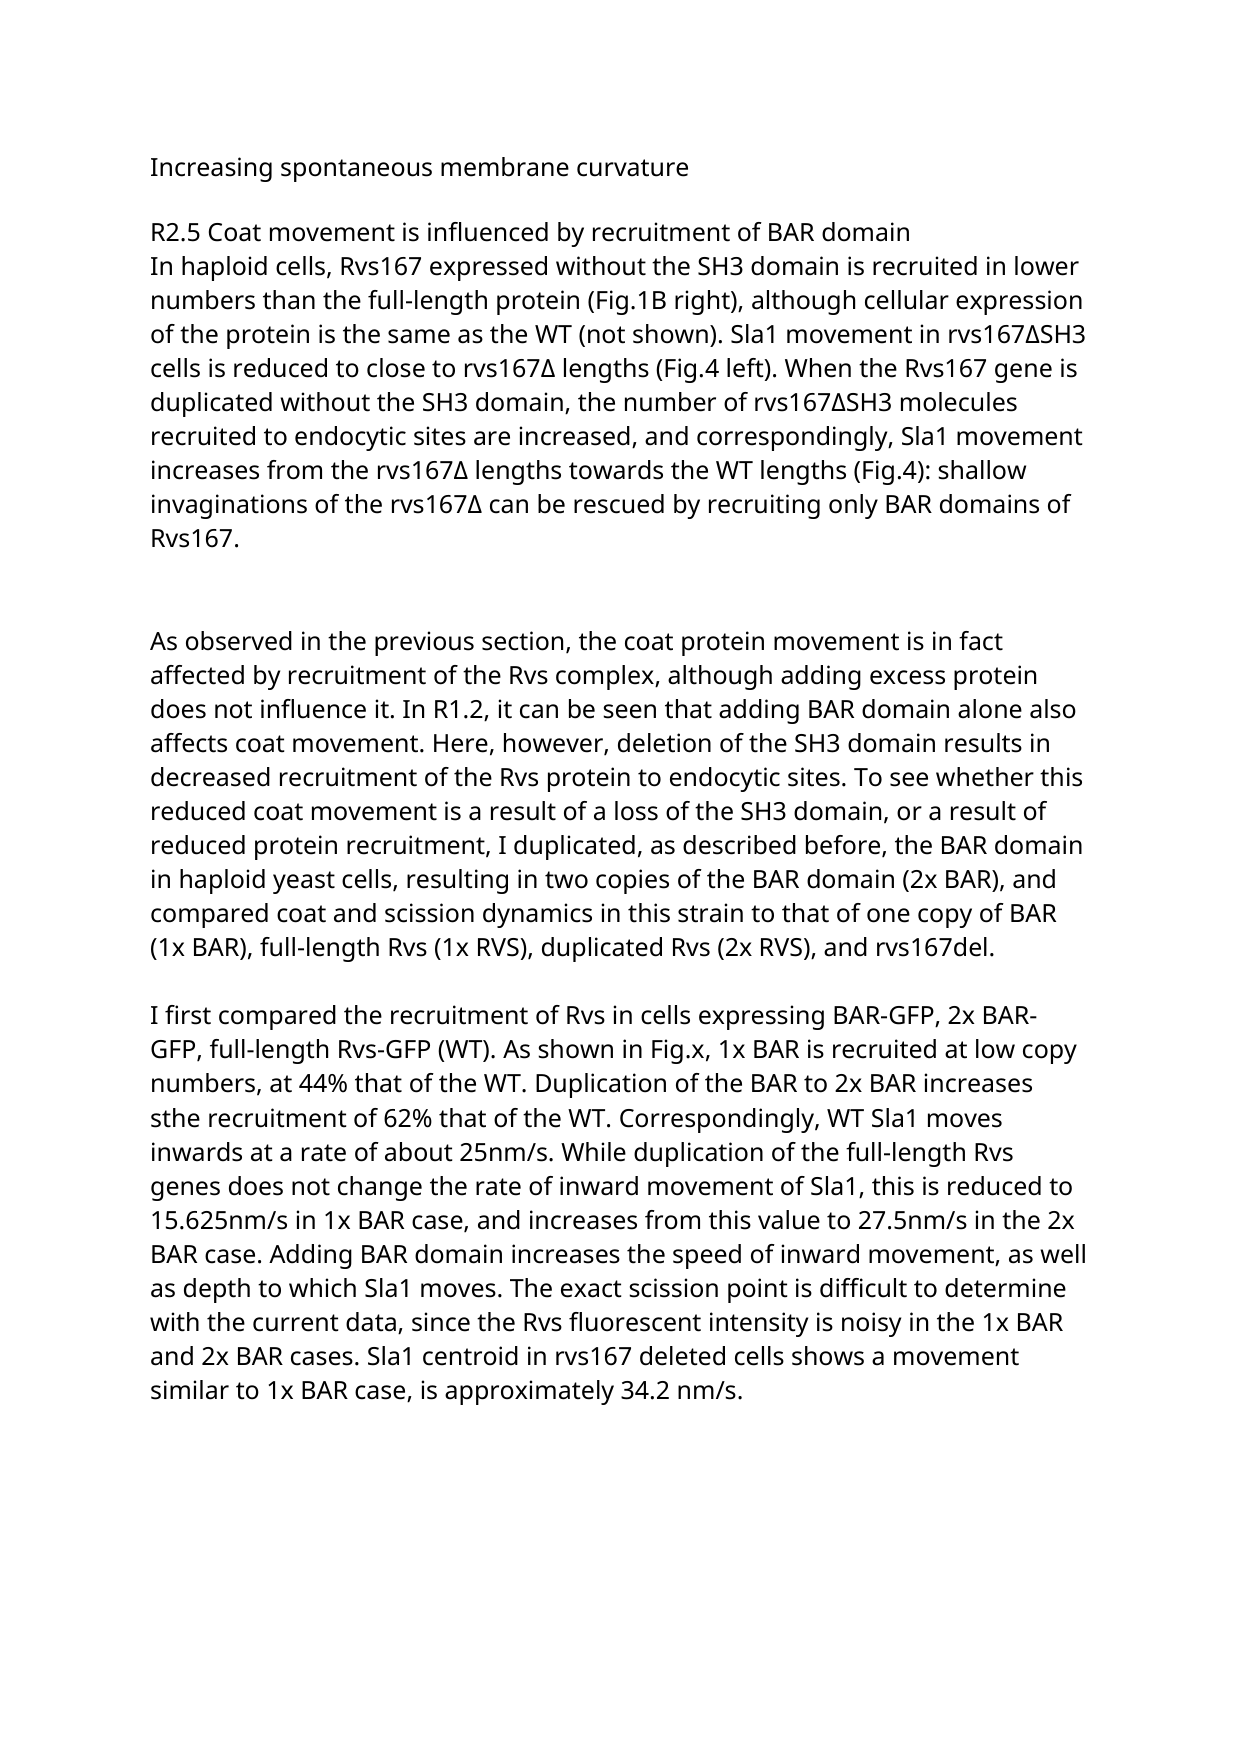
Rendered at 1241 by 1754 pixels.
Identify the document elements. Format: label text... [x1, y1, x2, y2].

text In haploid cells, Rvs167 expressed without the SH3 domain is recruited in lower numbers than the full-length protein (Fig.1B right), although cellular expression of the protein is the same as the WT (not shown). Sla1 movement in rvs167ΔSH3 cells is reduced to close to rvs167Δ lengths (Fig.4 left). When the Rvs167 gene is duplicated without the SH3 domain, the number of rvs167ΔSH3 molecules recruited to endocytic sites are increased, and correspondingly, Sla1 movement increases from the rvs167Δ lengths towards the WT lengths (Fig.4): shallow invaginations of the rvs167Δ can be rescued by recruiting only BAR domains of Rvs167. [150, 249, 1090, 555]
text I first compared the recruitment of Rvs in cells expressing BAR-GFP, 2x BAR-GFP, full-length Rvs-GFP (WT). As shown in Fig.x, 1x BAR is recruited at low copy numbers, at 44% that of the WT. Duplication of the BAR to 2x BAR increases sthe recruitment of 62% that of the WT. Correspondingly, WT Sla1 moves inwards at a rate of about 25nm/s. While duplication of the full-length Rvs genes does not change the rate of inward movement of Sla1, this is reduced to 15.625nm/s in 1x BAR case, and increases from this value to 27.5nm/s in the 2x BAR case. Adding BAR domain increases the speed of inward movement, as well as depth to which Sla1 moves. The exact scission point is difficult to determine with the current data, since the Rvs fluorescent intensity is noisy in the 1x BAR and 2x BAR cases. Sla1 centroid in rvs167 deleted cells shows a movement similar to 1x BAR case, is approximately 34.2 nm/s. [150, 998, 1090, 1407]
text Increasing spontaneous membrane curvature [150, 150, 1090, 184]
text R2.5 Coat movement is influenced by recruitment of BAR domain [150, 214, 1090, 249]
text As observed in the previous section, the coat protein movement is in fact affected by recruitment of the Rvs complex, although adding excess protein does not influence it. In R1.2, it can be seen that adding BAR domain alone also affects coat movement. Here, however, deletion of the SH3 domain results in decreased recruitment of the Rvs protein to endocytic sites. To see whether this reduced coat movement is a result of a loss of the SH3 domain, or a result of reduced protein recruitment, I duplicated, as described before, the BAR domain in haploid yeast cells, resulting in two copies of the BAR domain (2x BAR), and compared coat and scission dynamics in this strain to that of one copy of BAR (1x BAR), full-length Rvs (1x RVS), duplicated Rvs (2x RVS), and rvs167del. [150, 623, 1090, 964]
